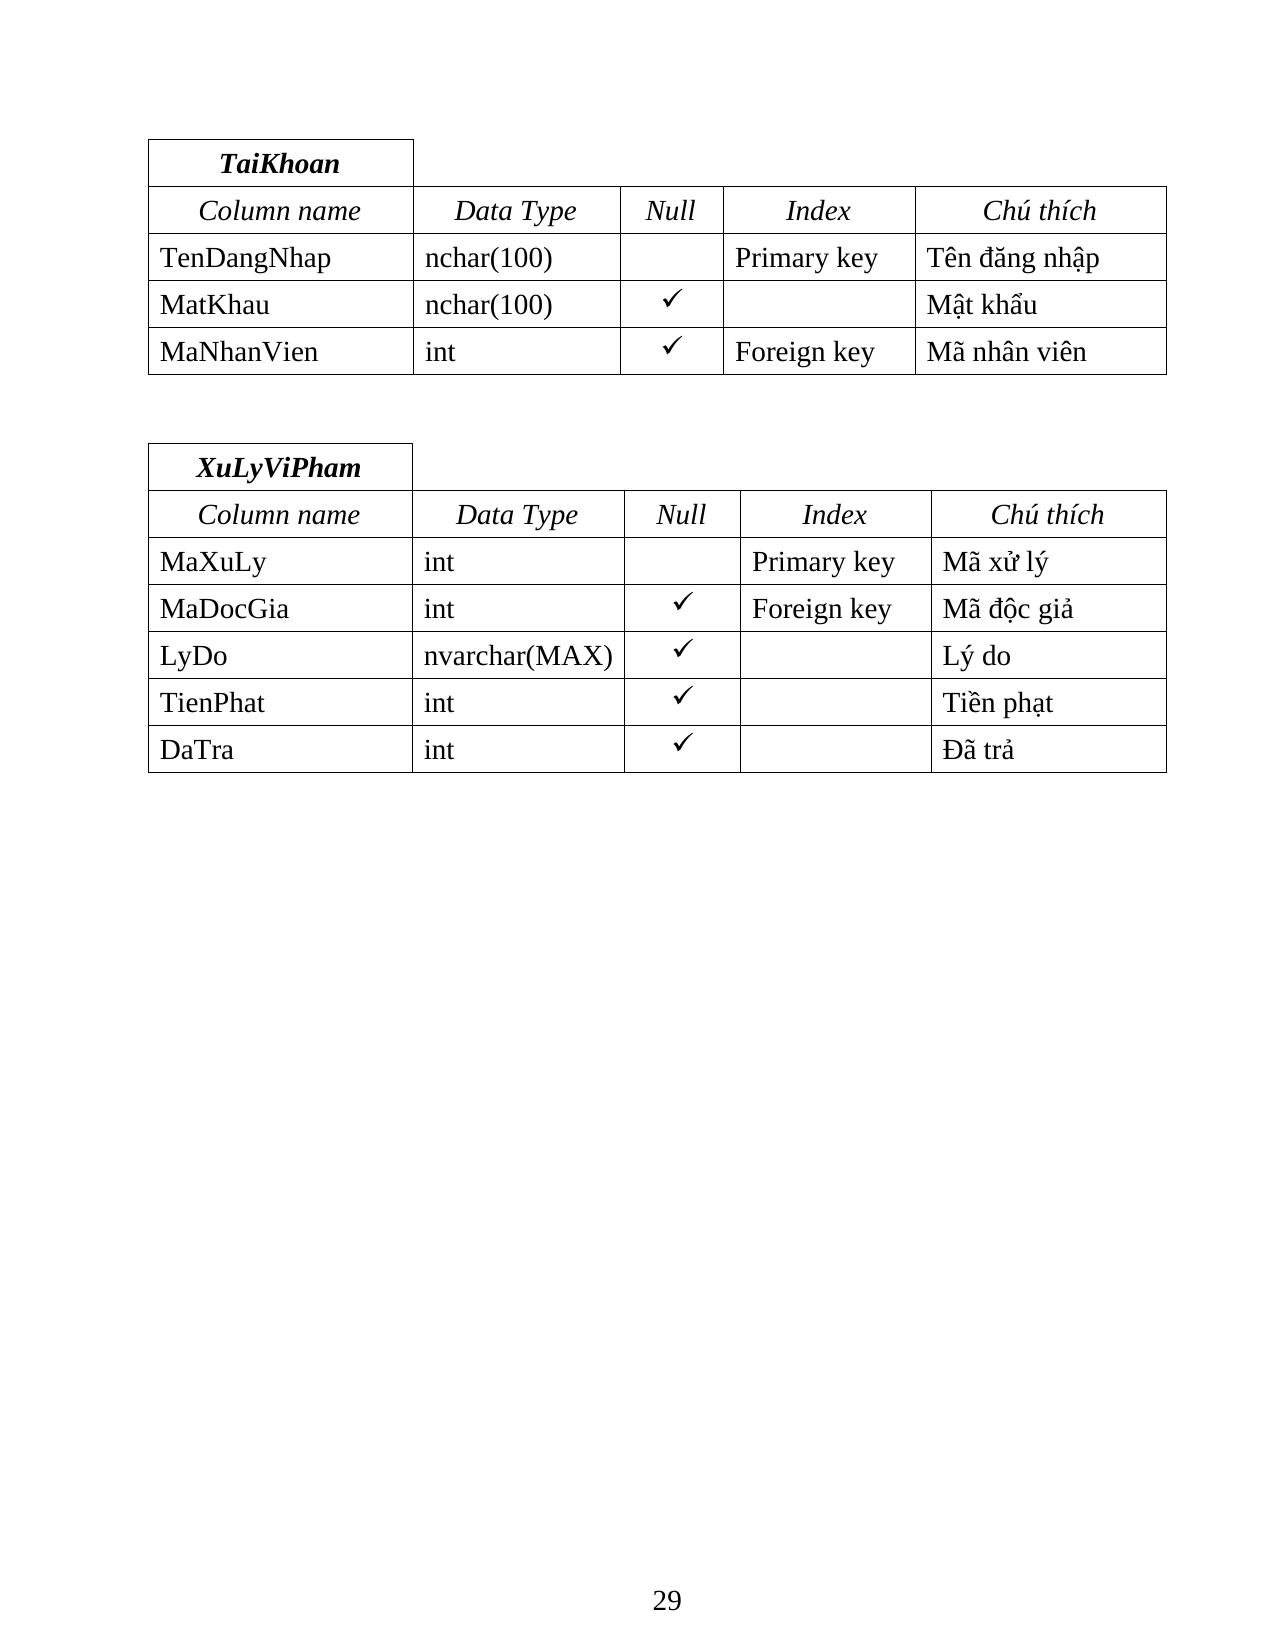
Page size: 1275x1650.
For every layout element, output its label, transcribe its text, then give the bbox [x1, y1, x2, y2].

table_cell int [413, 679, 624, 725]
table_cell TienPhat [149, 679, 412, 725]
table_cell Data Type [414, 187, 620, 233]
table_cell Chú thích [916, 187, 1166, 233]
table_cell Column name [149, 187, 413, 233]
table_cell Lý do [932, 632, 1166, 678]
table_cell Null [621, 187, 723, 233]
table_cell [621, 281, 723, 327]
table_cell [741, 679, 931, 725]
table_cell int [413, 538, 624, 584]
table_header XuLyViPham [149, 444, 412, 489]
table_cell MaXuLy [149, 538, 412, 584]
table_cell MatKhau [149, 281, 413, 327]
table_cell [625, 632, 740, 678]
table_cell [621, 234, 723, 280]
table_cell Column name [149, 491, 412, 537]
table_cell int [413, 726, 624, 772]
table_cell Null [625, 491, 740, 537]
table_cell Primary key [741, 538, 931, 584]
table_cell MaDocGia [149, 585, 412, 631]
table_cell int [414, 328, 620, 374]
table_cell nvarchar(MAX) [413, 632, 624, 678]
table_cell TenDangNhap [149, 234, 413, 280]
table_cell [625, 538, 740, 584]
table_cell Primary key [724, 234, 915, 280]
table_cell Tiền phạt [932, 679, 1166, 725]
table_cell [621, 328, 723, 374]
table_cell Index [724, 187, 915, 233]
table_cell Mật khẩu [916, 281, 1166, 327]
table_header TaiKhoan [149, 140, 413, 186]
table_cell int [413, 585, 624, 631]
table_cell Mã xử lý [932, 538, 1166, 584]
table_cell [741, 726, 931, 772]
table_cell [724, 281, 915, 327]
table_cell Data Type [413, 491, 624, 537]
table_cell MaNhanVien [149, 328, 413, 374]
table_cell nchar(100) [414, 234, 620, 280]
table_cell Chú thích [932, 491, 1166, 537]
table_cell DaTra [149, 726, 412, 772]
table_cell Foreign key [741, 585, 931, 631]
table_cell [625, 585, 740, 631]
table_cell [741, 632, 931, 678]
table_cell Đã trả [932, 726, 1166, 772]
table_cell Mã nhân viên [916, 328, 1166, 374]
table_cell LyDo [149, 632, 412, 678]
table_cell Index [741, 491, 931, 537]
table_cell Tên đăng nhập [916, 234, 1166, 280]
table_cell [625, 679, 740, 725]
table_cell Mã độc giả [932, 585, 1166, 631]
table_cell [625, 726, 740, 772]
table_cell nchar(100) [414, 281, 620, 327]
table_cell Foreign key [724, 328, 915, 374]
